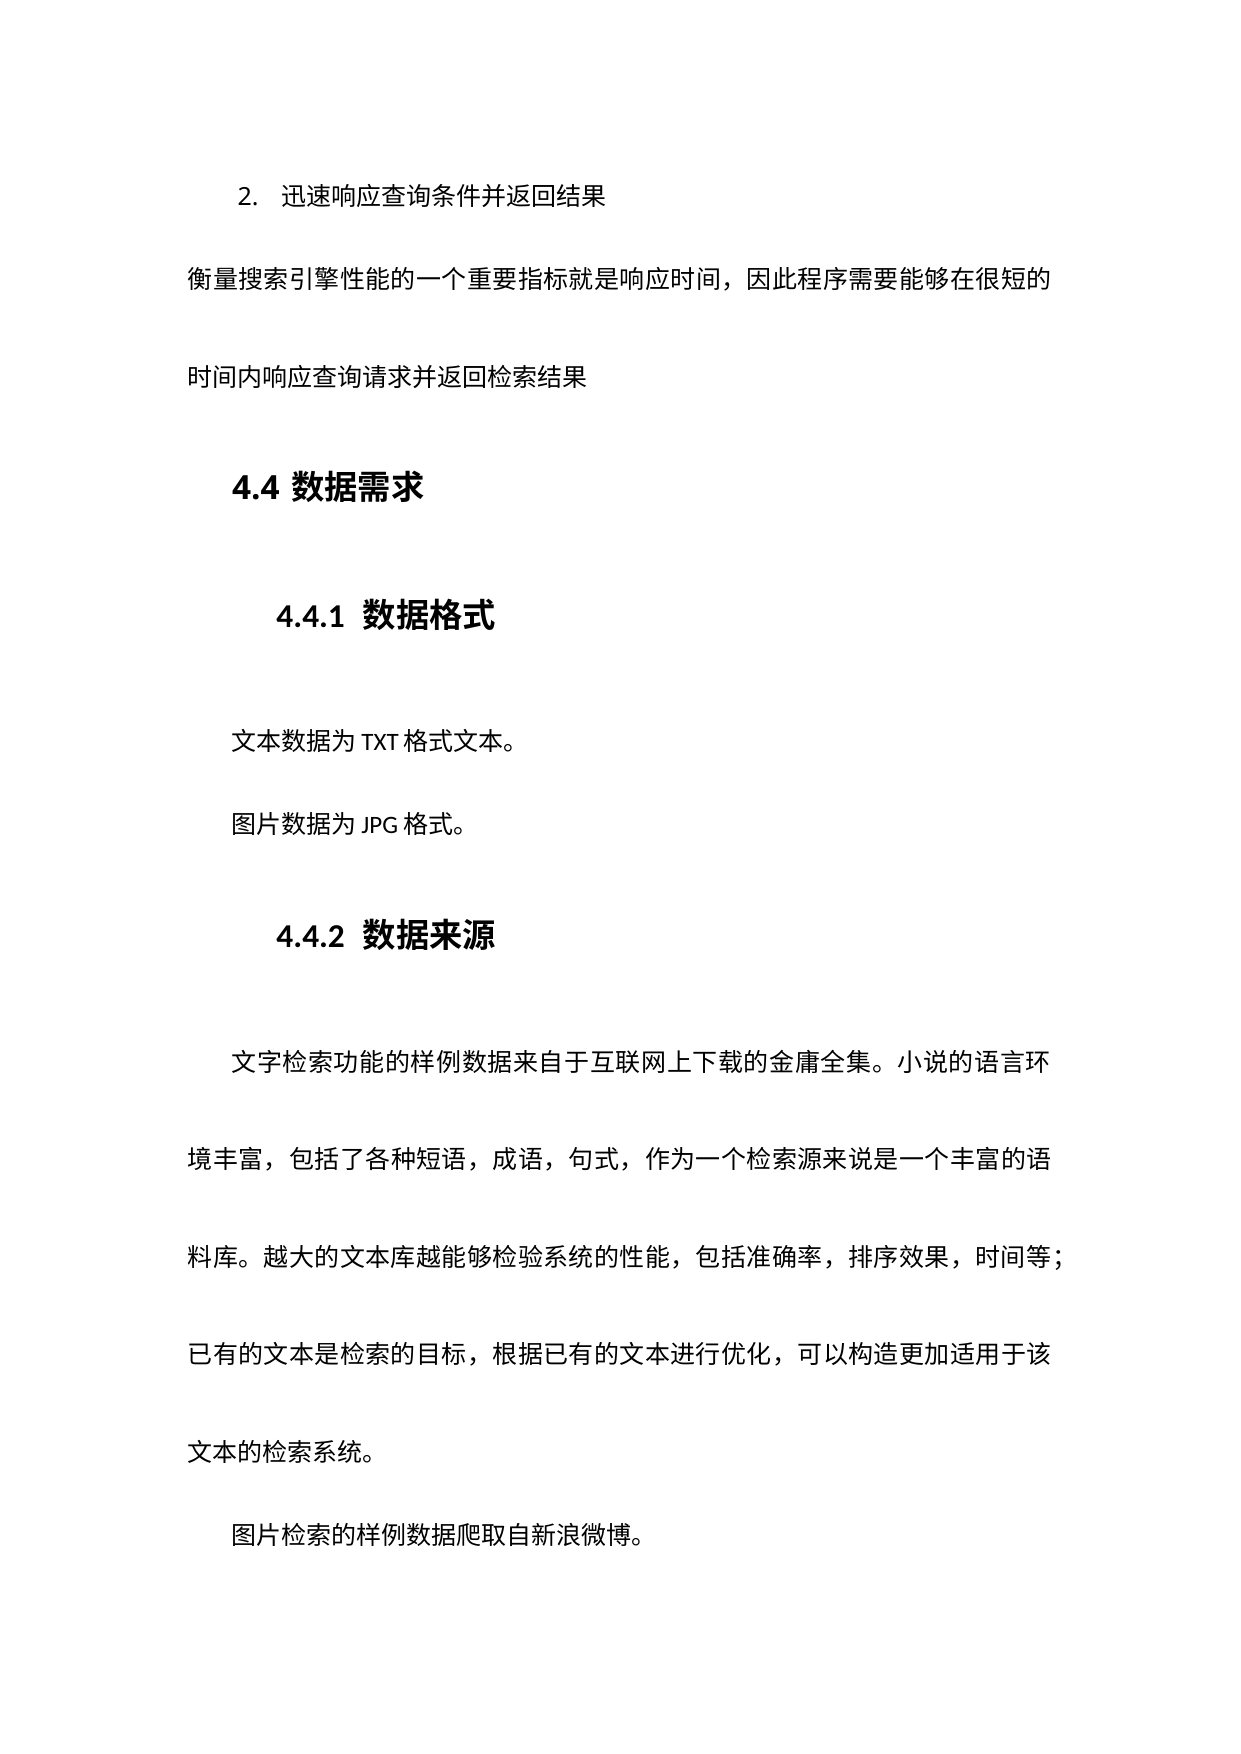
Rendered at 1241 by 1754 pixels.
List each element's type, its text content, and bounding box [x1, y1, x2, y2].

subtitle 数据格式 [276, 580, 1053, 645]
subtitle 数据来源 [276, 901, 1053, 966]
text 文本数据为TXT格式文本。 [231, 707, 1053, 772]
text 图片数据为JPG格式。 [231, 791, 1053, 856]
text 文字检索功能的样例数据来自于互联网上下载的金庸全集。小说的语言环境丰富，包括了各种短语，成语，句式，作为一个检索源来说是一个丰富的语料库。越大的文本库越能够检验系统的性能，包括准确率，排序效果，时间等；已有的文本是检索的目标，根据已有的文本进行优化，可以构造更加适用于该文本的检索系统。 [187, 1028, 1053, 1483]
text 衡量搜索引擎性能的一个重要指标就是响应时间，因此程序需要能够在很短的时间内响应查询请求并返回检索结果 [187, 245, 1053, 408]
list 迅速响应查询条件并返回结果 [237, 162, 1053, 227]
text 图片检索的样例数据爬取自新浪微博。 [187, 1501, 1053, 1566]
subtitle 数据需求 [232, 453, 1053, 518]
